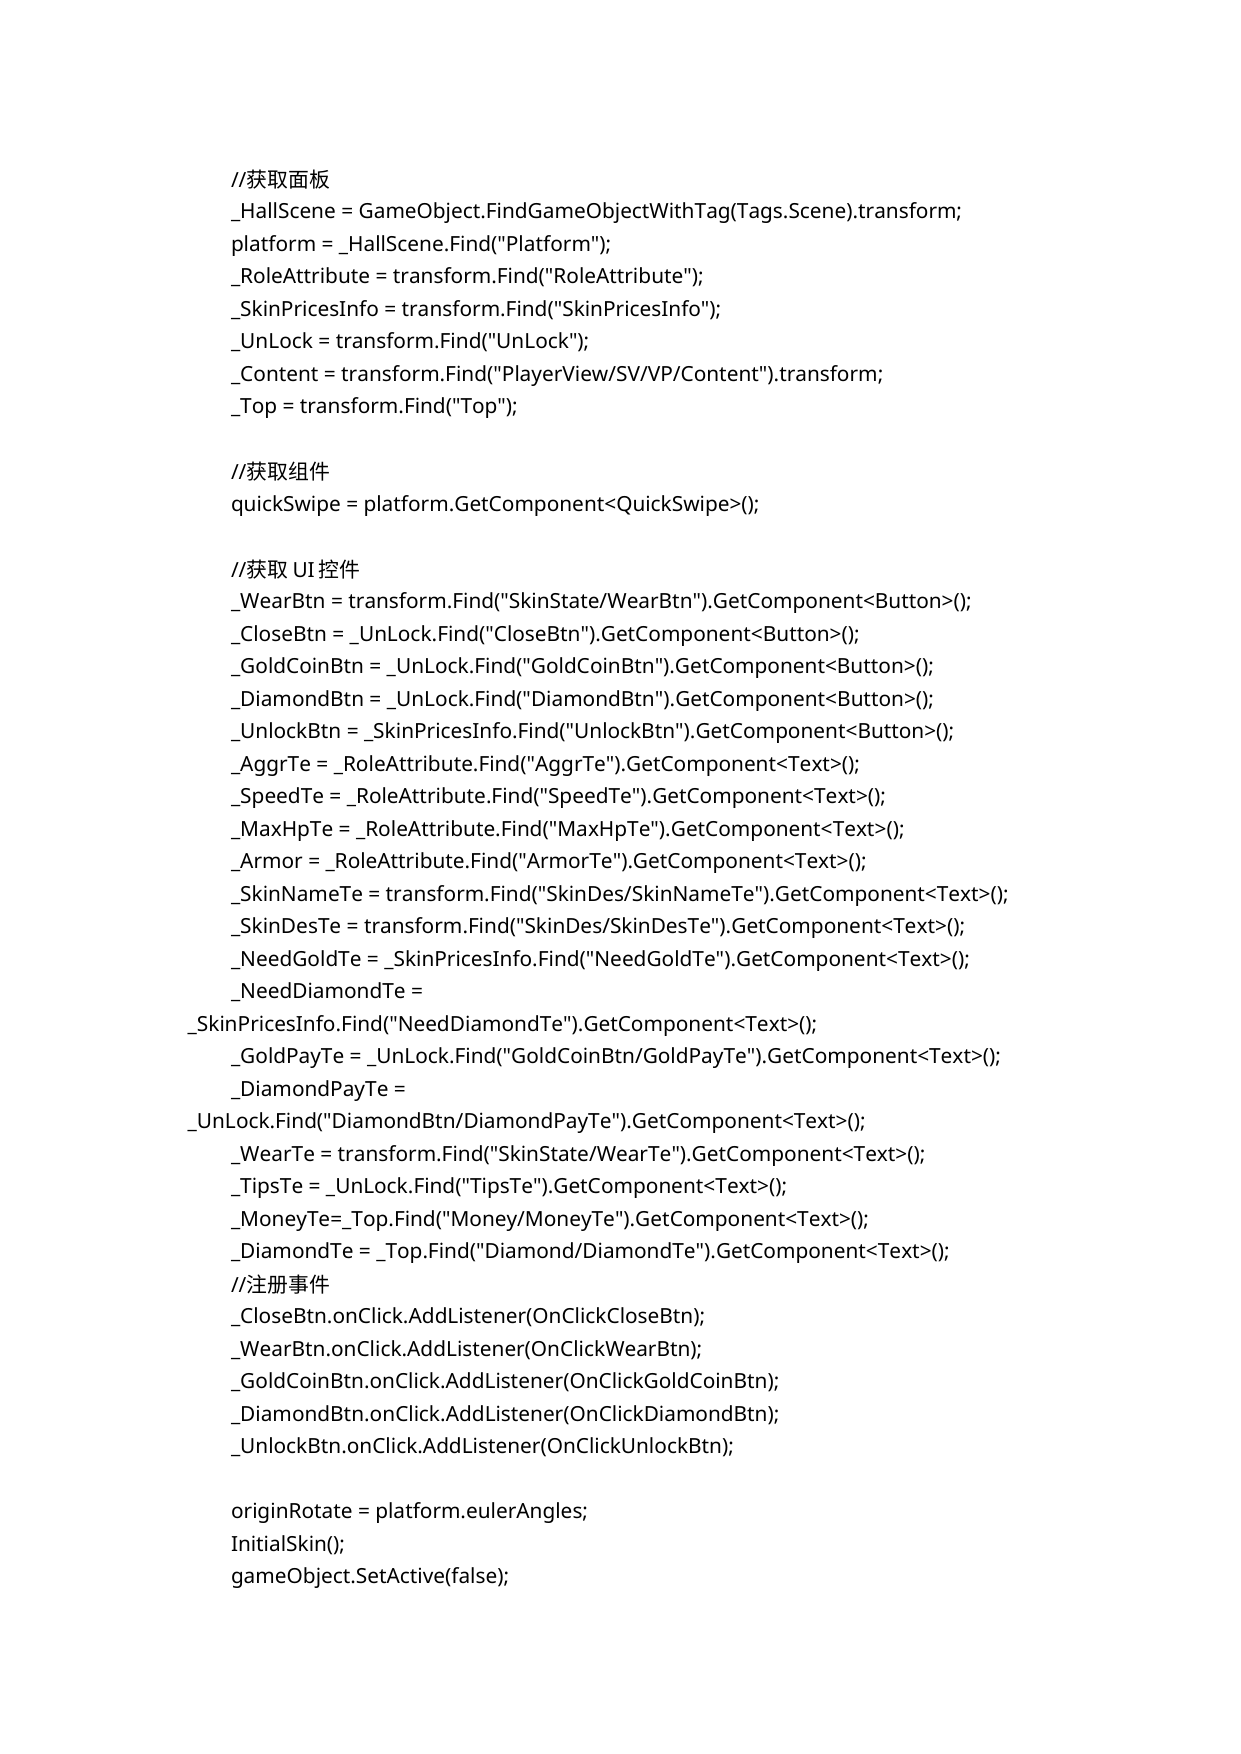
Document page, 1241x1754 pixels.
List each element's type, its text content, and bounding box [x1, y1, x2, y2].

text _CloseBtn = _UnLock.Find("CloseBtn").GetComponent<Button>(); [187, 617, 1053, 649]
text originRotate = platform.eulerAngles; [187, 1494, 1053, 1527]
text _DiamondTe = _Top.Find("Diamond/DiamondTe").GetComponent<Text>(); [187, 1234, 1053, 1267]
text _WearBtn.onClick.AddListener(OnClickWearBtn); [187, 1332, 1053, 1364]
text //获取组件 [187, 454, 1053, 487]
text _MaxHpTe = _RoleAttribute.Find("MaxHpTe").GetComponent<Text>(); [187, 812, 1053, 844]
text _GoldCoinBtn.onClick.AddListener(OnClickGoldCoinBtn); [187, 1364, 1053, 1397]
text _NeedGoldTe = _SkinPricesInfo.Find("NeedGoldTe").GetComponent<Text>(); [187, 942, 1053, 974]
text _AggrTe = _RoleAttribute.Find("AggrTe").GetComponent<Text>(); [187, 747, 1053, 779]
text _UnLock = transform.Find("UnLock"); [187, 324, 1053, 357]
text _Armor = _RoleAttribute.Find("ArmorTe").GetComponent<Text>(); [187, 844, 1053, 877]
text _Top = transform.Find("Top"); [187, 389, 1053, 422]
text _DiamondBtn = _UnLock.Find("DiamondBtn").GetComponent<Button>(); [187, 682, 1053, 714]
text //注册事件 [187, 1267, 1053, 1299]
text _SkinDesTe = transform.Find("SkinDes/SkinDesTe").GetComponent<Text>(); [187, 909, 1053, 942]
text _GoldCoinBtn = _UnLock.Find("GoldCoinBtn").GetComponent<Button>(); [187, 649, 1053, 682]
text _Content = transform.Find("PlayerView/SV/VP/Content").transform; [187, 357, 1053, 389]
text _NeedDiamondTe = _SkinPricesInfo.Find("NeedDiamondTe").GetComponent<Text>(); [187, 974, 1053, 1039]
text _WearTe = transform.Find("SkinState/WearTe").GetComponent<Text>(); [187, 1137, 1053, 1169]
text _HallScene = GameObject.FindGameObjectWithTag(Tags.Scene).transform; [187, 194, 1053, 227]
text _WearBtn = transform.Find("SkinState/WearBtn").GetComponent<Button>(); [187, 584, 1053, 617]
text gameObject.SetActive(false); [187, 1559, 1053, 1592]
text _RoleAttribute = transform.Find("RoleAttribute"); [187, 259, 1053, 292]
text _CloseBtn.onClick.AddListener(OnClickCloseBtn); [187, 1299, 1053, 1332]
text platform = _HallScene.Find("Platform"); [187, 227, 1053, 259]
text //获取面板 [187, 162, 1053, 194]
text _MoneyTe=_Top.Find("Money/MoneyTe").GetComponent<Text>(); [187, 1202, 1053, 1234]
text _UnlockBtn = _SkinPricesInfo.Find("UnlockBtn").GetComponent<Button>(); [187, 714, 1053, 747]
text _SpeedTe = _RoleAttribute.Find("SpeedTe").GetComponent<Text>(); [187, 779, 1053, 812]
text _SkinPricesInfo = transform.Find("SkinPricesInfo"); [187, 292, 1053, 324]
text quickSwipe = platform.GetComponent<QuickSwipe>(); [187, 487, 1053, 519]
text _DiamondBtn.onClick.AddListener(OnClickDiamondBtn); [187, 1397, 1053, 1429]
text InitialSkin(); [187, 1527, 1053, 1559]
text _GoldPayTe = _UnLock.Find("GoldCoinBtn/GoldPayTe").GetComponent<Text>(); [187, 1039, 1053, 1072]
text _SkinNameTe = transform.Find("SkinDes/SkinNameTe").GetComponent<Text>(); [187, 877, 1053, 909]
text _UnlockBtn.onClick.AddListener(OnClickUnlockBtn); [187, 1429, 1053, 1462]
text _TipsTe = _UnLock.Find("TipsTe").GetComponent<Text>(); [187, 1169, 1053, 1202]
text _DiamondPayTe = _UnLock.Find("DiamondBtn/DiamondPayTe").GetComponent<Text>(); [187, 1072, 1053, 1137]
text //获取UI控件 [187, 552, 1053, 584]
